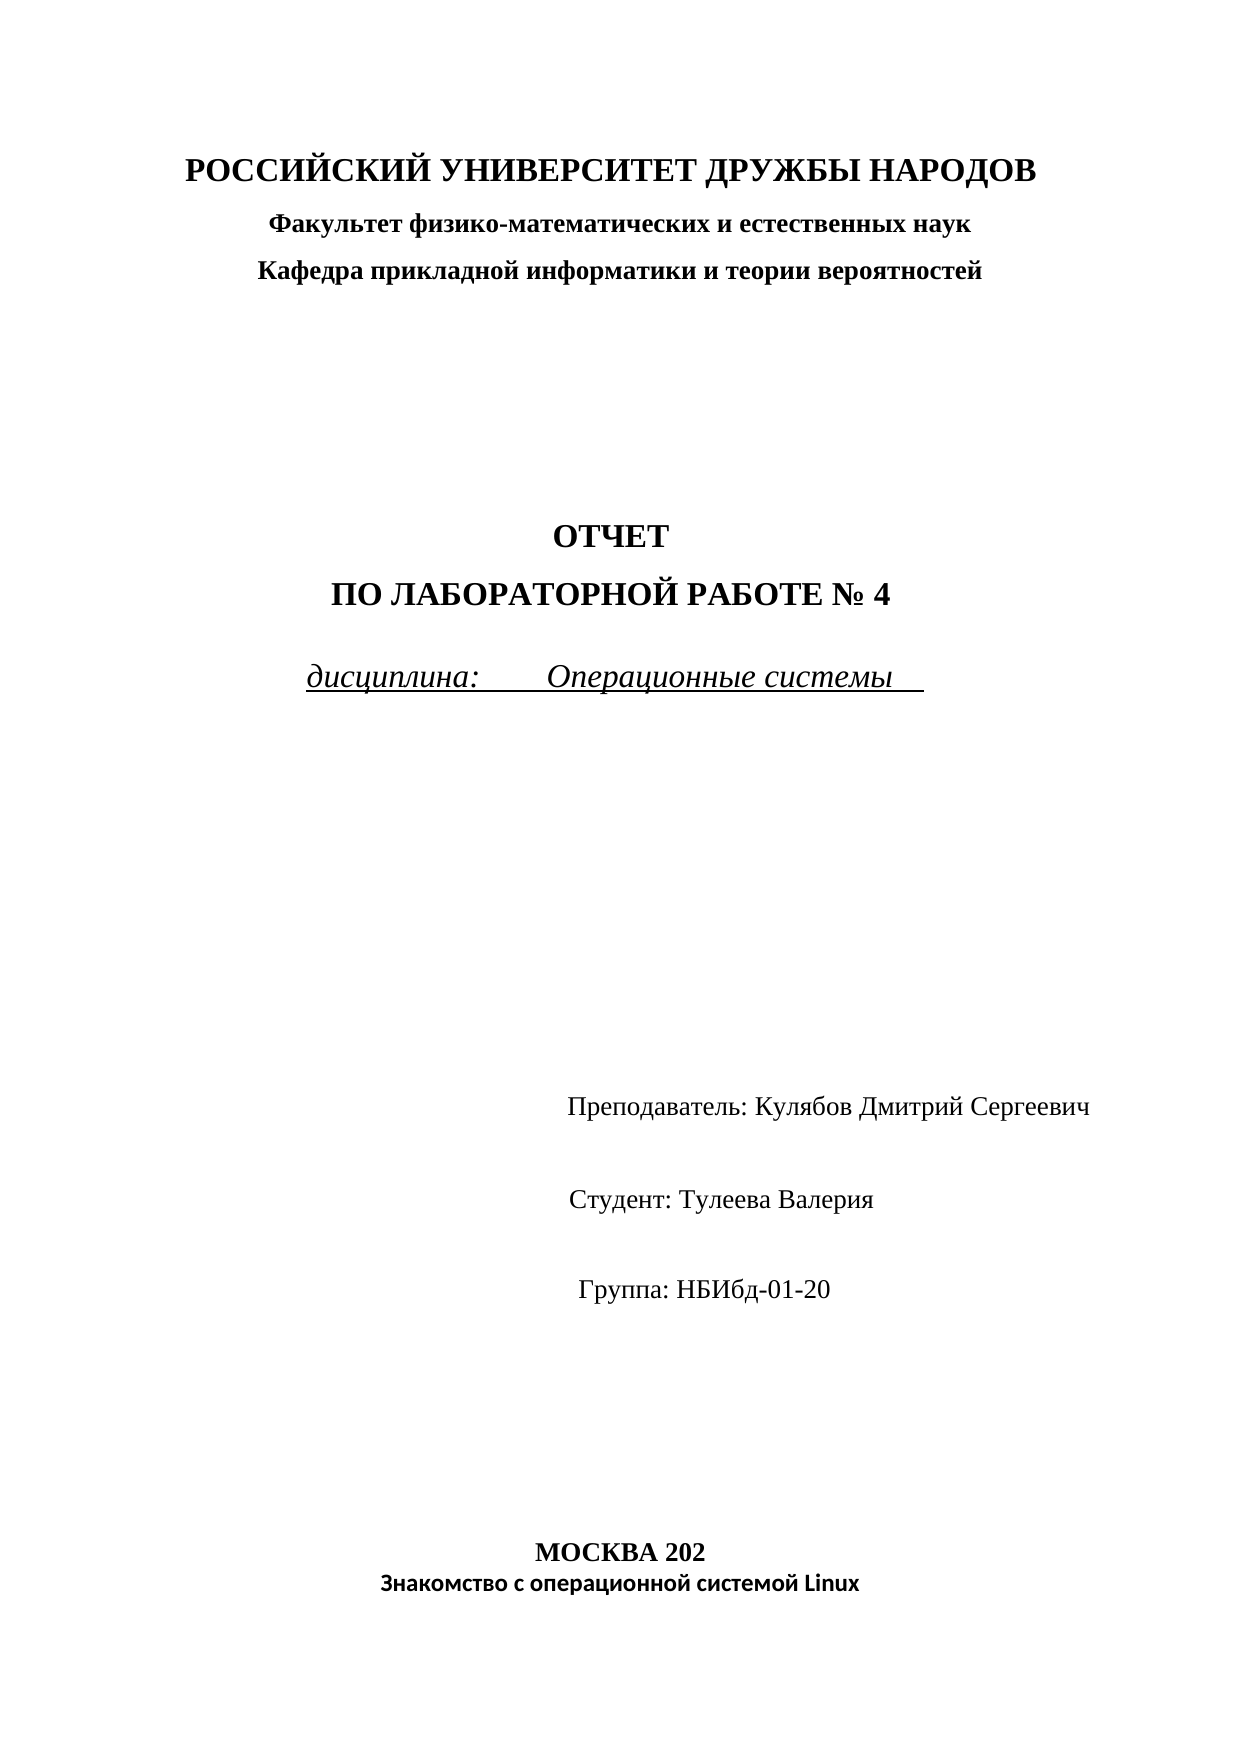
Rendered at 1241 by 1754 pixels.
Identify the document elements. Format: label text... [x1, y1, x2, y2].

text МОСКВА 202 [150, 1536, 1090, 1567]
text дисциплина: Операционные системы [131, 656, 1090, 695]
text Преподаватель: Кулябов Дмитрий Сергеевич [150, 1090, 1090, 1121]
text Факультет физико-математических и естественных наук [150, 207, 1090, 239]
text Кафедра прикладной информатики и теории вероятностей [150, 254, 1090, 285]
text РОССИЙСКИЙ УНИВЕРСИТЕТ ДРУЖБЫ НАРОДОВ [131, 150, 1090, 188]
text Знакомство с операционной системой Linux [150, 1567, 1090, 1597]
text ОТЧЕТ [131, 516, 1090, 555]
text Группа: НБИбд-01-20 [150, 1273, 1090, 1304]
text по лабораторной работе № 4 [131, 574, 1090, 612]
text Студент: Тулеева Валерия [150, 1183, 1090, 1215]
